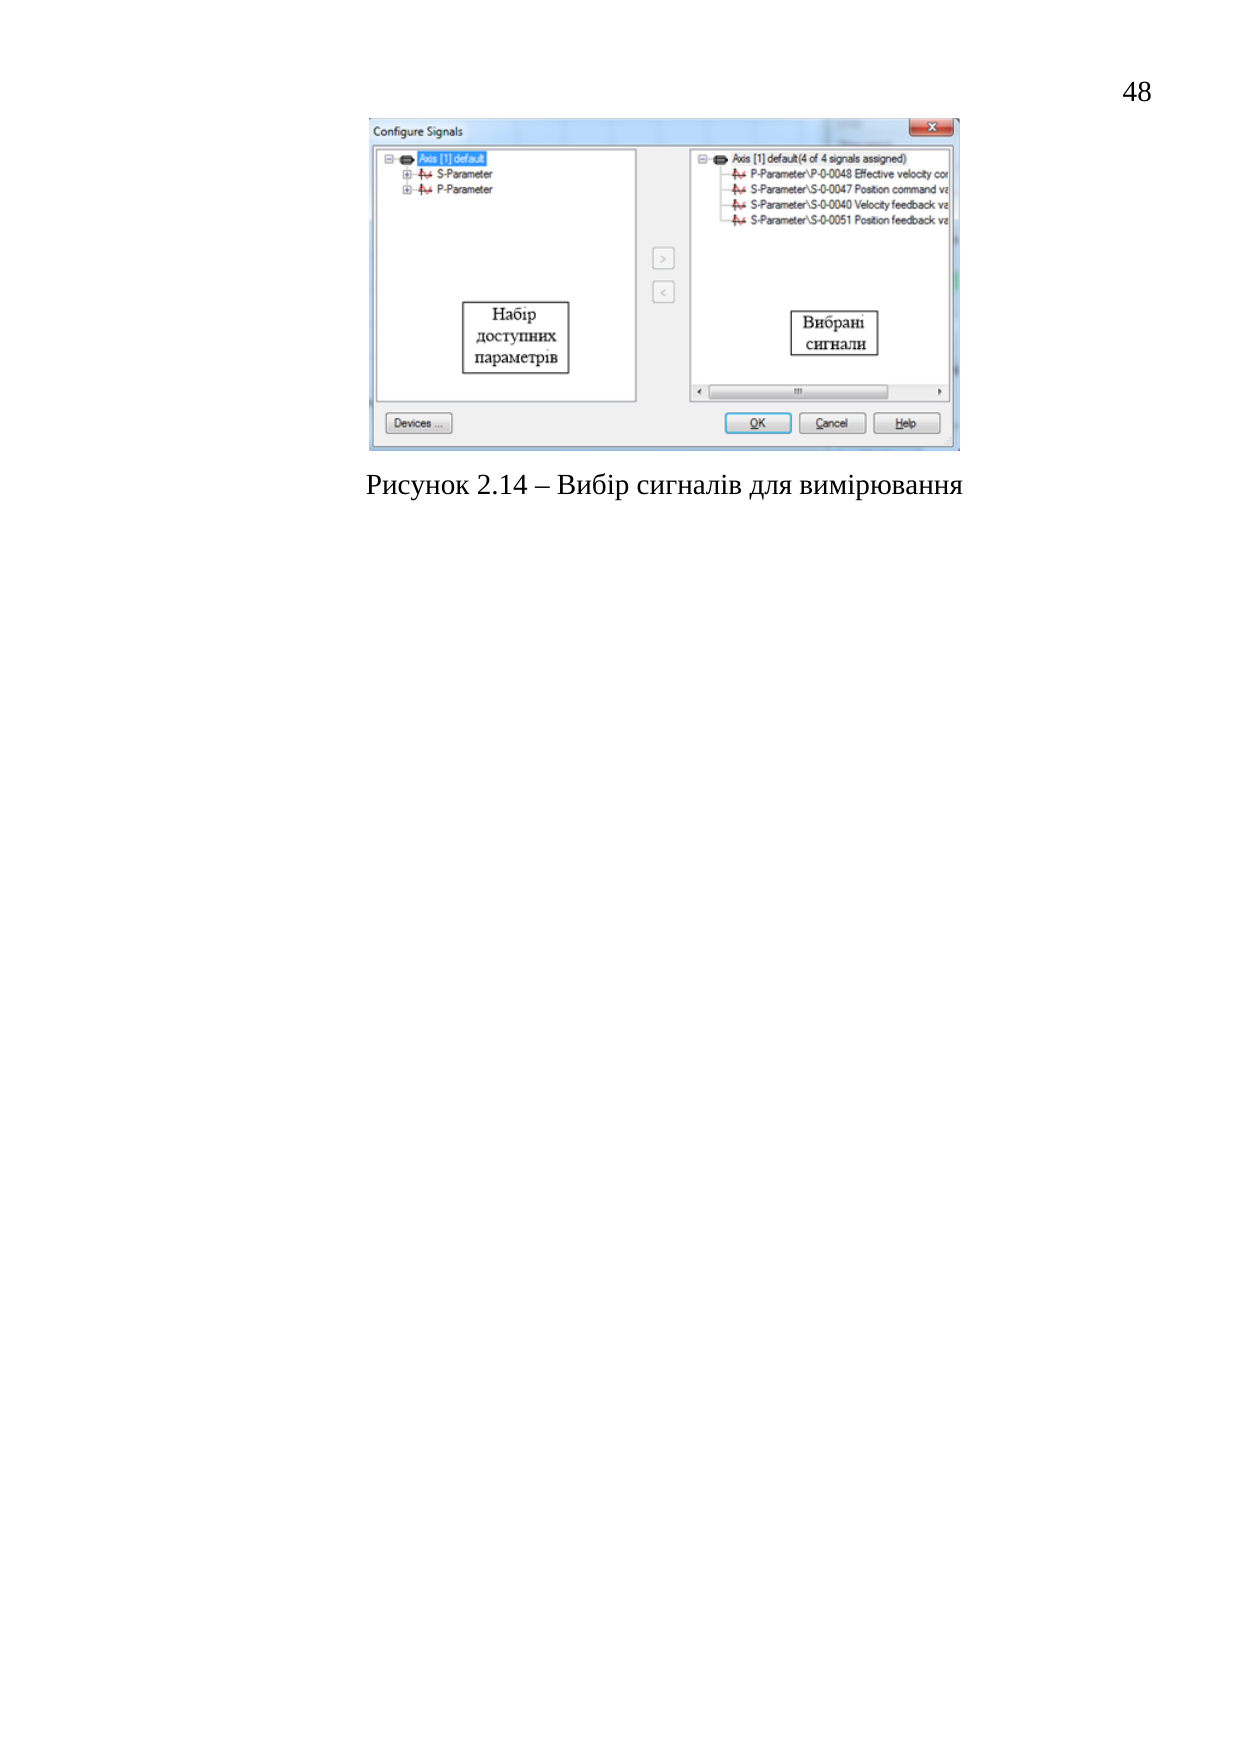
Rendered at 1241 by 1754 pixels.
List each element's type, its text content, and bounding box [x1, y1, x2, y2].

text Рисунок 2.14 – Вибір сигналів для вимірювання [177, 467, 1152, 501]
picture [369, 118, 960, 451]
